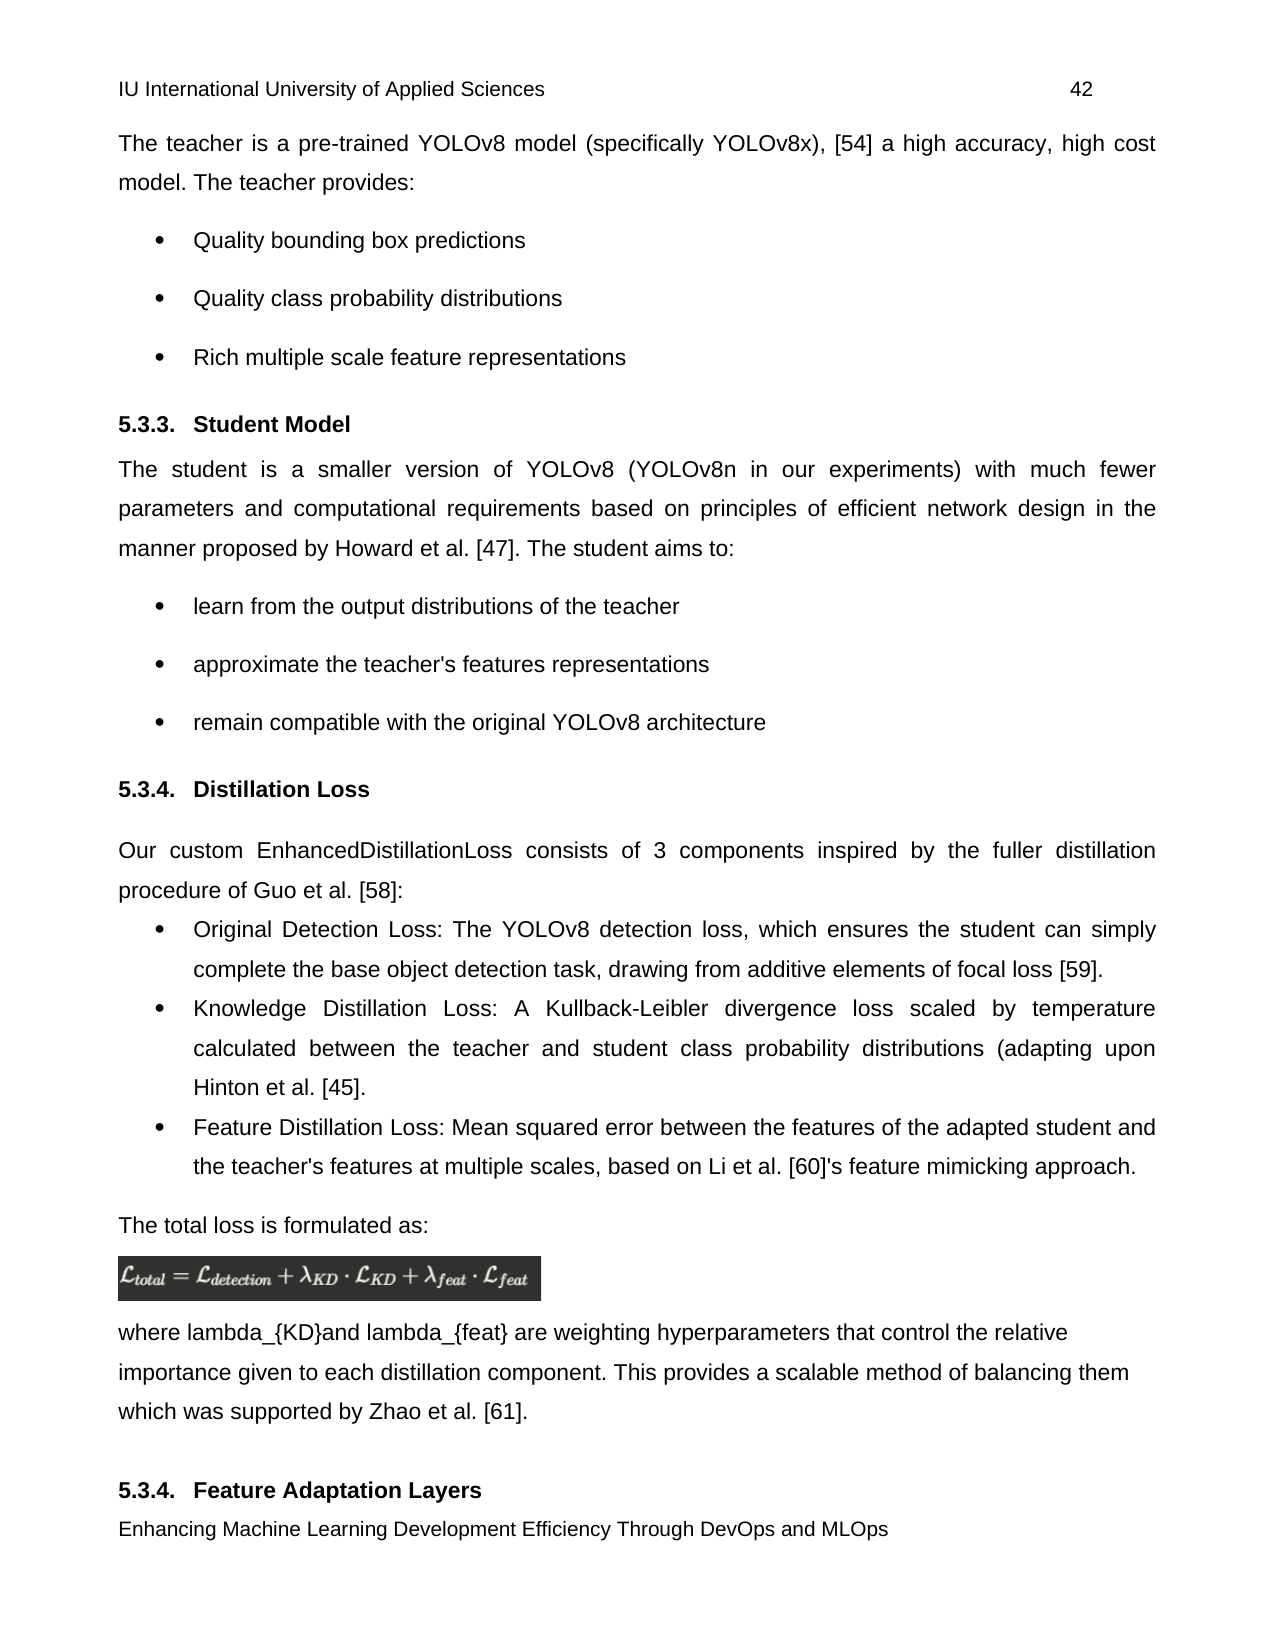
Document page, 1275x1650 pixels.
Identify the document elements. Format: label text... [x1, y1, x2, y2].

text 5.3.4. Distillation Loss [118, 767, 1157, 802]
list Original Detection Loss: The YOLOv8 detection loss, which ensures the student can simply complete the base object detection task, drawing from additive elements of focal loss [59]. [156, 916, 1157, 982]
list Quality class probability distributions [156, 285, 1157, 312]
list approximate the teacher's features representations [156, 651, 1157, 677]
text 5.3.3. Student Model [118, 402, 1157, 437]
list learn from the output distributions of the teacher [156, 593, 1157, 619]
text The teacher is a pre-trained YOLOv8 model (specifically YOLOv8x), [54] a high accuracy, high cost model. The teacher provides: [118, 129, 1157, 195]
text where lambda_{KD}and lambda_{feat} are weighting hyperparameters that control the relative importance given to each distillation component. This provides a scalable method of balancing them which was supported by Zhao et al. [61]. [118, 1319, 1157, 1424]
list Quality bounding box predictions [156, 227, 1157, 253]
text 5.3.4. Feature Adaptation Layers [118, 1477, 1157, 1503]
picture [118, 1256, 542, 1301]
text The total loss is formulated as: [118, 1212, 1157, 1238]
list Rich multiple scale feature representations [156, 344, 1157, 370]
list remain compatible with the original YOLOv8 architecture [156, 709, 1157, 736]
text Our custom EnhancedDistillationLoss consists of 3 components inspired by the fuller distillation procedure of Guo et al. [58]: [118, 837, 1157, 903]
list Feature Distillation Loss: Mean squared error between the features of the adapted student and the teacher's features at multiple scales, based on Li et al. [60]'s feature mimicking approach. [156, 1114, 1157, 1180]
list Knowledge Distillation Loss: A Kullback-Leibler divergence loss scaled by temperature calculated between the teacher and student class probability distributions (adapting upon Hinton et al. [45]. [156, 995, 1157, 1101]
text The student is a smaller version of YOLOv8 (YOLOv8n in our experiments) with much fewer parameters and computational requirements based on principles of efficient network design in the manner proposed by Howard et al. [47]. The student aims to: [118, 456, 1157, 561]
